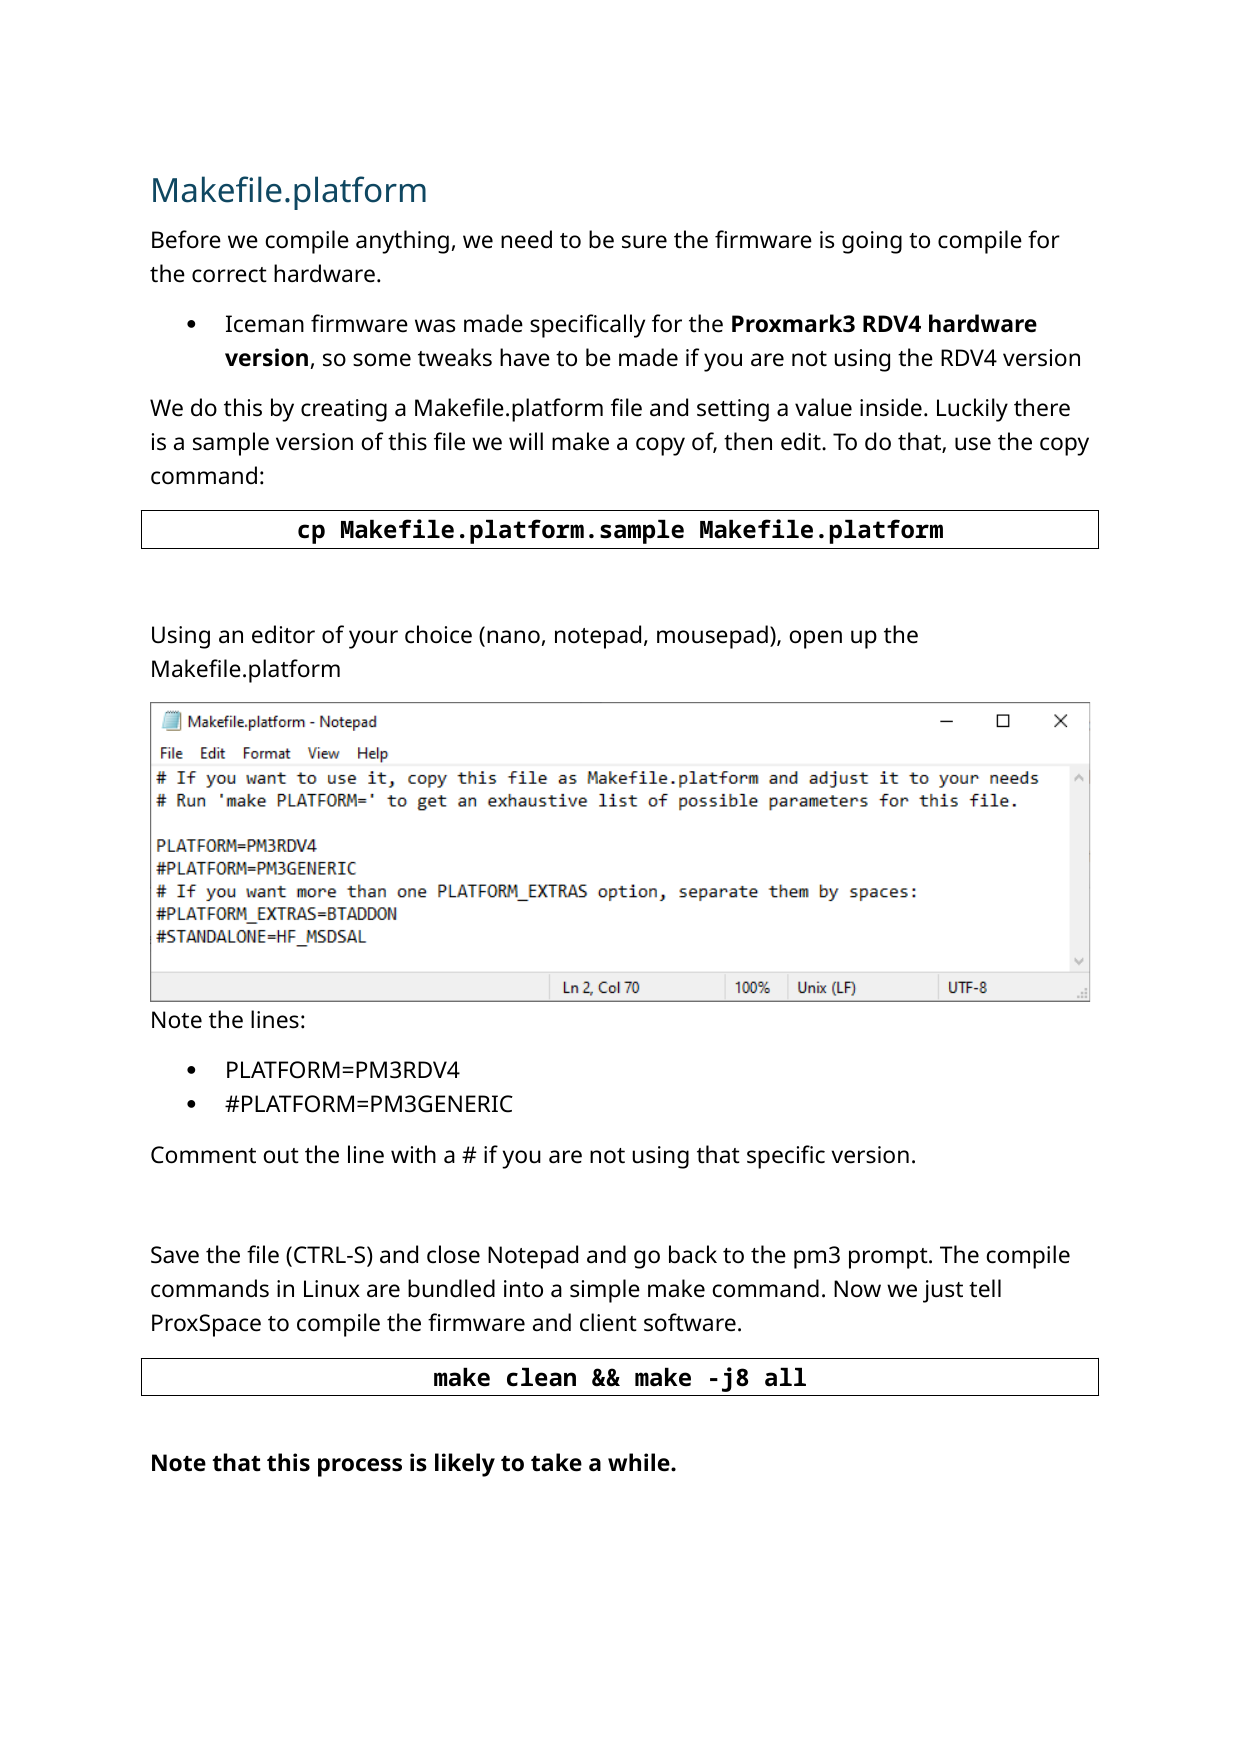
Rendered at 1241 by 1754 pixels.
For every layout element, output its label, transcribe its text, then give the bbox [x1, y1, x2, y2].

picture [150, 702, 1091, 1002]
text make clean && make -j8 all [142, 1359, 1098, 1395]
text Note the lines: [150, 1002, 1090, 1035]
text We do this by creating a Makefile.platform file and setting a value inside. Luckily there is a sample version of this file we will make a copy of, then edit. To do that, use the copy command: [150, 392, 1090, 491]
text Save the file (CTRL-S) and close Notepad and go back to the pm3 prompt. The compile commands in Linux are bundled into a simple make command. Now we just tell ProxSpace to compile the firmware and client software. [150, 1239, 1090, 1338]
text Comment out the line with a # if you are not using that specific version. [150, 1139, 1090, 1170]
text Before we compile anything, we need to be sure the firmware is going to compile for the correct hardware. [150, 224, 1090, 289]
text Note that this process is likely to take a while. [150, 1447, 1090, 1478]
list #PLATFORM=PM3GENERIC [187, 1088, 1090, 1119]
subtitle Makefile.platform [150, 167, 1090, 212]
list PLATFORM=PM3RDV4 [187, 1054, 1090, 1086]
text Using an editor of your choice (nano, notepad, mousepad), open up the Makefile.platform [150, 619, 1090, 684]
list Iceman firmware was made specifically for the Proxmark3 RDV4 hardware version, so some tweaks have to be made if you are not using the RDV4 version [187, 308, 1090, 373]
text cp Makefile.platform.sample Makefile.platform [142, 511, 1098, 548]
